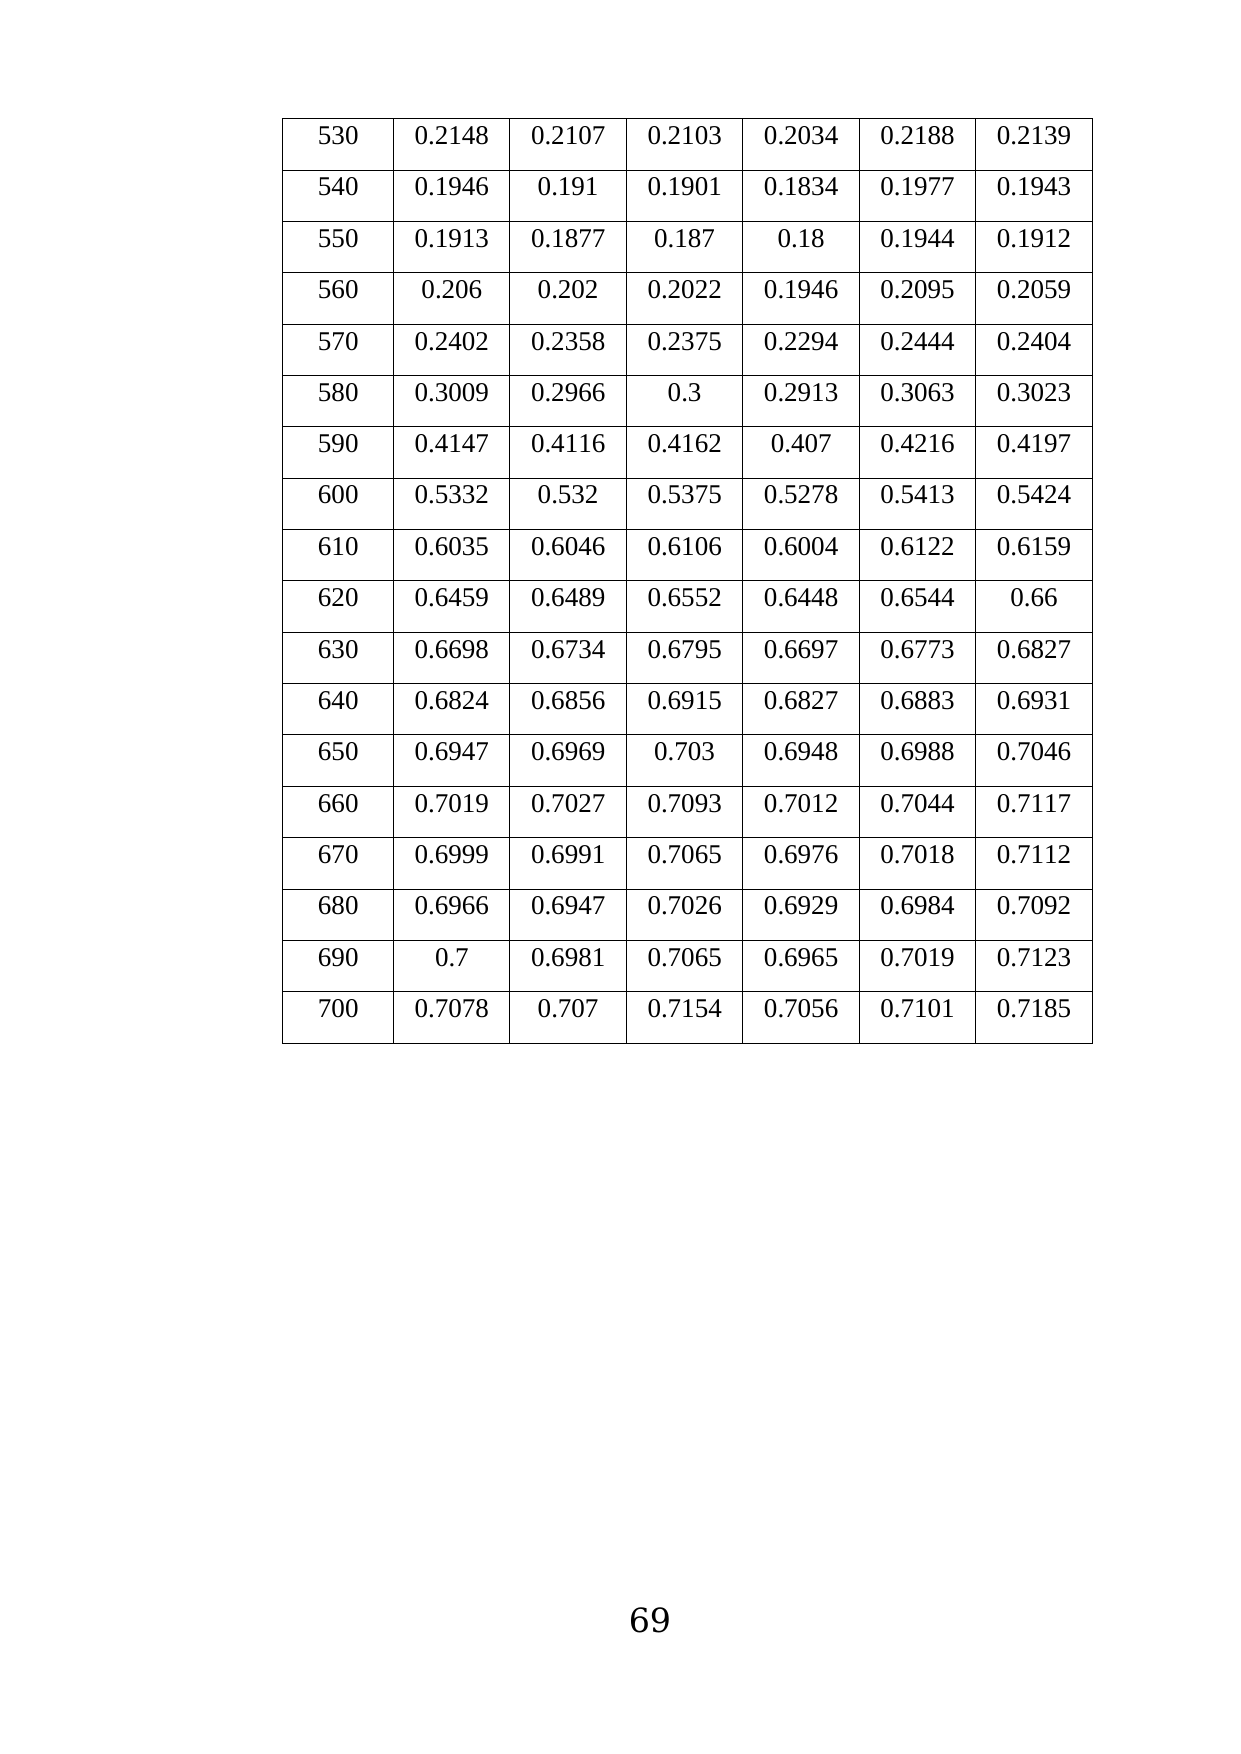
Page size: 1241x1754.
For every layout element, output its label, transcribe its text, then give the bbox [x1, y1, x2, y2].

table_cell 0.1944 [860, 222, 975, 272]
table_cell 0.1943 [976, 171, 1092, 221]
table_cell 0.7044 [860, 787, 975, 837]
table_cell 0.7026 [627, 890, 742, 940]
table_cell 0.6448 [743, 581, 859, 632]
table_cell 0.7092 [976, 890, 1092, 940]
table_cell 0.5375 [627, 479, 742, 529]
table_cell 0.2294 [743, 325, 859, 375]
table_cell 0.707 [510, 992, 626, 1042]
table_cell 690 [283, 941, 393, 991]
table_cell 0.6159 [976, 530, 1092, 580]
table_cell 540 [283, 171, 393, 221]
table_cell 570 [283, 325, 393, 375]
table_cell 0.7018 [860, 838, 975, 888]
table_cell 0.6795 [627, 633, 742, 683]
table_cell 0.6966 [394, 890, 509, 940]
table_cell 700 [283, 992, 393, 1042]
table_cell 0.6931 [976, 684, 1092, 734]
table_cell 0.2095 [860, 273, 975, 323]
table_cell 0.6552 [627, 581, 742, 632]
table_cell 0.18 [743, 222, 859, 272]
table_cell 0.6824 [394, 684, 509, 734]
table_cell 0.6698 [394, 633, 509, 683]
table_cell 0.2034 [743, 119, 859, 169]
table_cell 0.7065 [627, 941, 742, 991]
table_cell 550 [283, 222, 393, 272]
table_cell 0.6969 [510, 735, 626, 786]
table_cell 0.4116 [510, 427, 626, 478]
table_cell 0.6773 [860, 633, 975, 683]
table_cell 0.3009 [394, 376, 509, 426]
table_cell 0.6947 [510, 890, 626, 940]
table_cell 0.1901 [627, 171, 742, 221]
table_cell 640 [283, 684, 393, 734]
table_cell 0.7123 [976, 941, 1092, 991]
table_cell 0.5424 [976, 479, 1092, 529]
table_cell 530 [283, 119, 393, 169]
table_cell 590 [283, 427, 393, 478]
table_cell 0.2107 [510, 119, 626, 169]
table_cell 0.6827 [976, 633, 1092, 683]
table_cell 0.7117 [976, 787, 1092, 837]
table_cell 0.2103 [627, 119, 742, 169]
table_cell 680 [283, 890, 393, 940]
table_cell 0.7019 [394, 787, 509, 837]
table_cell 0.2148 [394, 119, 509, 169]
table_cell 0.6976 [743, 838, 859, 888]
table_cell 650 [283, 735, 393, 786]
table_cell 0.532 [510, 479, 626, 529]
table_cell 0.6856 [510, 684, 626, 734]
table_cell 0.7154 [627, 992, 742, 1042]
table_cell 0.2139 [976, 119, 1092, 169]
table_cell 0.5278 [743, 479, 859, 529]
table_cell 0.6459 [394, 581, 509, 632]
table_cell 0.6947 [394, 735, 509, 786]
table_cell 0.2402 [394, 325, 509, 375]
table_cell 0.2358 [510, 325, 626, 375]
table_cell 0.5332 [394, 479, 509, 529]
table_cell 0.6544 [860, 581, 975, 632]
table_cell 0.7019 [860, 941, 975, 991]
table_cell 0.1834 [743, 171, 859, 221]
table_cell 0.6697 [743, 633, 859, 683]
table_cell 0.4216 [860, 427, 975, 478]
table_cell 0.6827 [743, 684, 859, 734]
table_cell 0.6035 [394, 530, 509, 580]
table_cell 0.6965 [743, 941, 859, 991]
table_cell 0.7065 [627, 838, 742, 888]
table_cell 0.6489 [510, 581, 626, 632]
table_cell 0.407 [743, 427, 859, 478]
table_cell 0.7112 [976, 838, 1092, 888]
table_cell 0.2022 [627, 273, 742, 323]
table_cell 0.6991 [510, 838, 626, 888]
table_cell 0.1912 [976, 222, 1092, 272]
table_cell 660 [283, 787, 393, 837]
table_cell 0.3063 [860, 376, 975, 426]
table_cell 600 [283, 479, 393, 529]
table_cell 0.7056 [743, 992, 859, 1042]
table_cell 0.6929 [743, 890, 859, 940]
table_cell 0.1946 [743, 273, 859, 323]
table_cell 0.6046 [510, 530, 626, 580]
table_cell 0.1913 [394, 222, 509, 272]
table_cell 670 [283, 838, 393, 888]
table_cell 0.2404 [976, 325, 1092, 375]
table_cell 0.7 [394, 941, 509, 991]
table_cell 0.2444 [860, 325, 975, 375]
table_cell 0.3 [627, 376, 742, 426]
table_cell 0.2375 [627, 325, 742, 375]
table_cell 0.2966 [510, 376, 626, 426]
table_cell 0.202 [510, 273, 626, 323]
table_cell 0.191 [510, 171, 626, 221]
table_cell 0.3023 [976, 376, 1092, 426]
table_cell 580 [283, 376, 393, 426]
table_cell 0.5413 [860, 479, 975, 529]
table_cell 0.7185 [976, 992, 1092, 1042]
table_cell 630 [283, 633, 393, 683]
table_cell 0.6984 [860, 890, 975, 940]
table_cell 0.206 [394, 273, 509, 323]
table_cell 0.66 [976, 581, 1092, 632]
table_cell 0.6981 [510, 941, 626, 991]
table_cell 560 [283, 273, 393, 323]
table_cell 0.187 [627, 222, 742, 272]
table_cell 0.1877 [510, 222, 626, 272]
table_cell 0.6988 [860, 735, 975, 786]
table_cell 0.7078 [394, 992, 509, 1042]
table_cell 0.1946 [394, 171, 509, 221]
table_cell 0.2913 [743, 376, 859, 426]
table_cell 0.6915 [627, 684, 742, 734]
table_cell 0.7012 [743, 787, 859, 837]
table_cell 0.4162 [627, 427, 742, 478]
table_cell 0.6734 [510, 633, 626, 683]
table_cell 0.6883 [860, 684, 975, 734]
table_cell 0.703 [627, 735, 742, 786]
table_cell 0.7101 [860, 992, 975, 1042]
table_cell 0.6948 [743, 735, 859, 786]
table_cell 0.6122 [860, 530, 975, 580]
table_cell 0.7093 [627, 787, 742, 837]
table_cell 620 [283, 581, 393, 632]
table_cell 0.6999 [394, 838, 509, 888]
table_cell 0.1977 [860, 171, 975, 221]
table_cell 610 [283, 530, 393, 580]
table_cell 0.6106 [627, 530, 742, 580]
table_cell 0.4197 [976, 427, 1092, 478]
table_cell 0.7027 [510, 787, 626, 837]
table_cell 0.7046 [976, 735, 1092, 786]
table_cell 0.4147 [394, 427, 509, 478]
table_cell 0.2188 [860, 119, 975, 169]
table_cell 0.6004 [743, 530, 859, 580]
table_cell 0.2059 [976, 273, 1092, 323]
